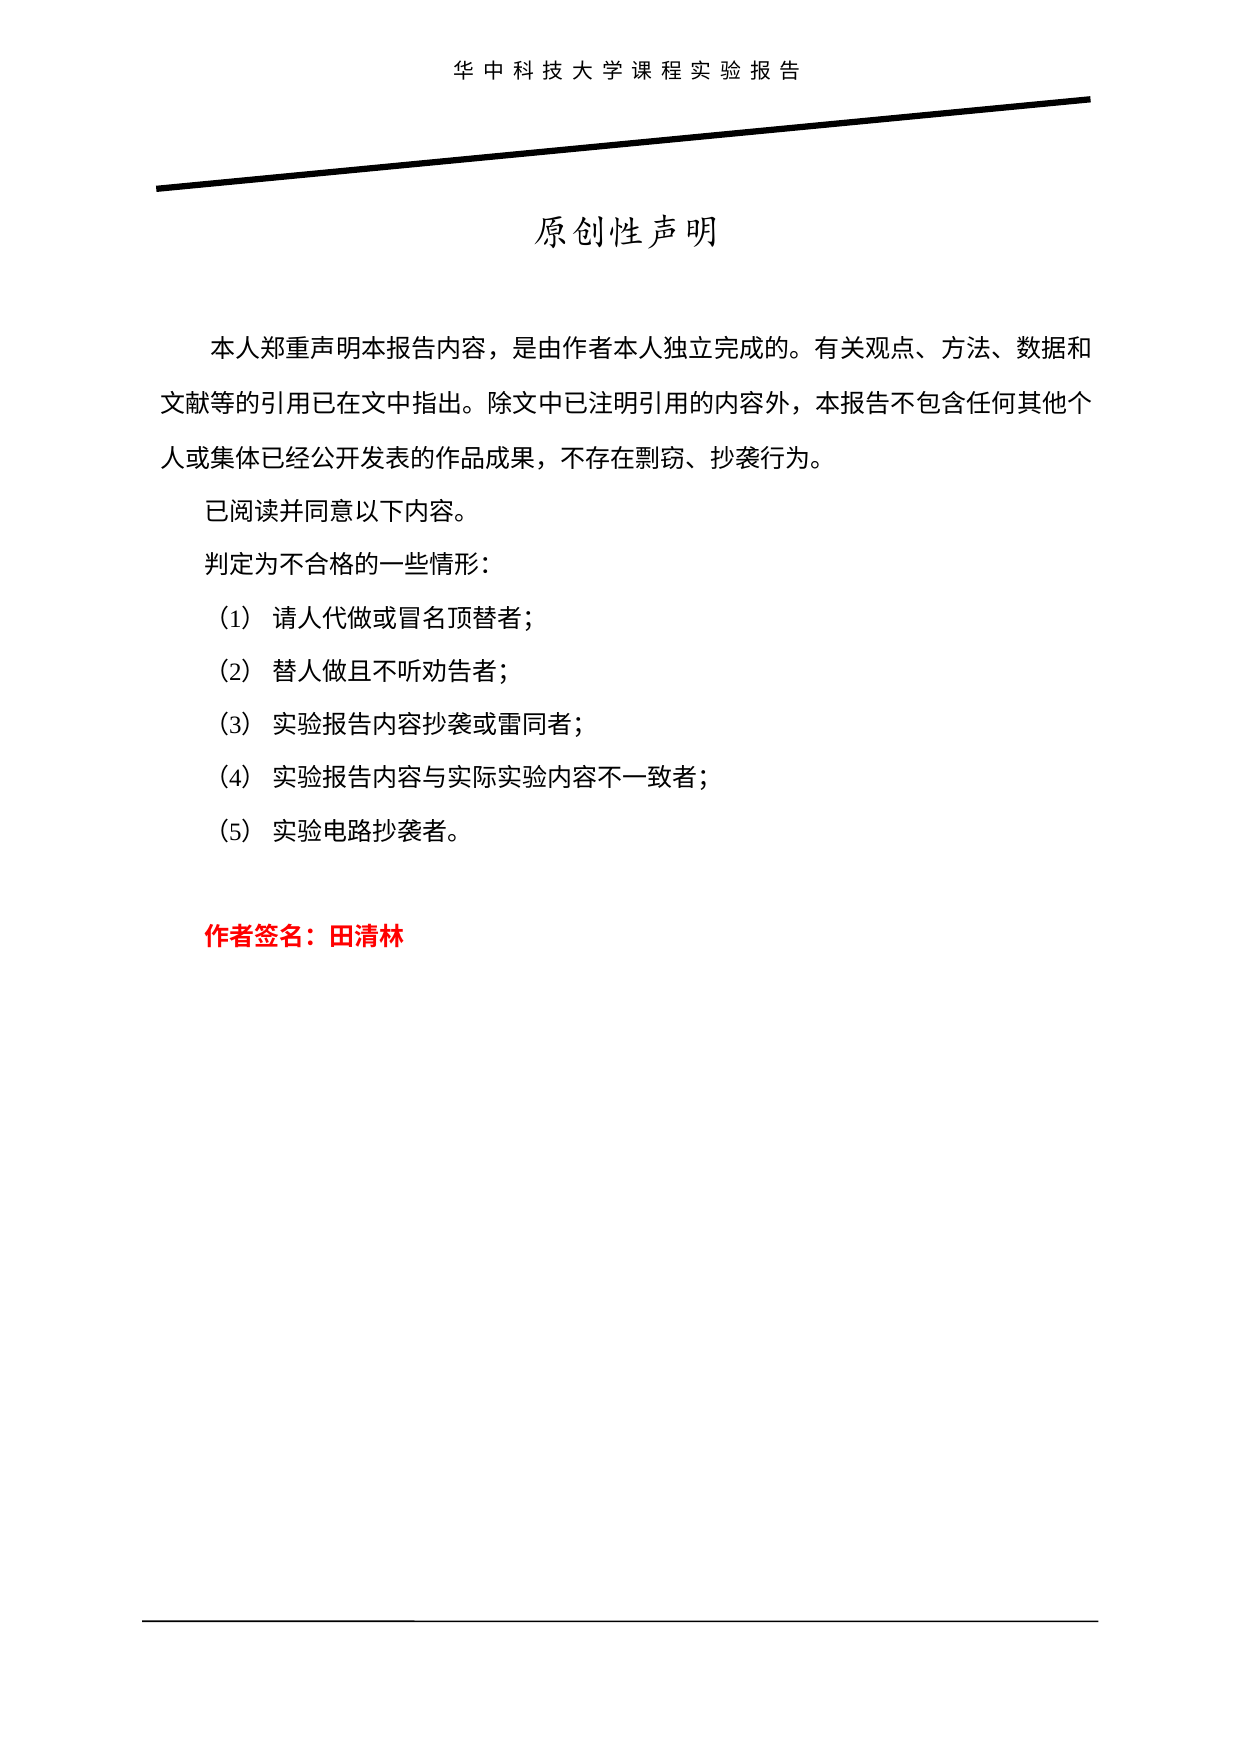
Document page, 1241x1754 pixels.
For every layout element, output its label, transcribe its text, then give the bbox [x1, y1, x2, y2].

table_header 原创性声明 [149, 206, 1104, 323]
table_cell 本人郑重声明本报告内容，是由作者本人独立完成的。有关观点、方法、数据和文献等的引用已在文中指出。除文中已注明引用的内容外，本报告不包含任何其他个人或集体已经公开发表的作品成果，不存在剽窃、抄袭行为。 已阅读并同意以下内容。 判定为不合格的一些情形： （1） 请人代做或冒名顶替者； （2） 替人做且不听劝告者； （3） 实验报告内容抄袭或雷同者； （4） 实验报告内容与实际实验内容不一致者； （5） 实验电路抄袭者。 作者签名：田清林 [149, 323, 1104, 1119]
